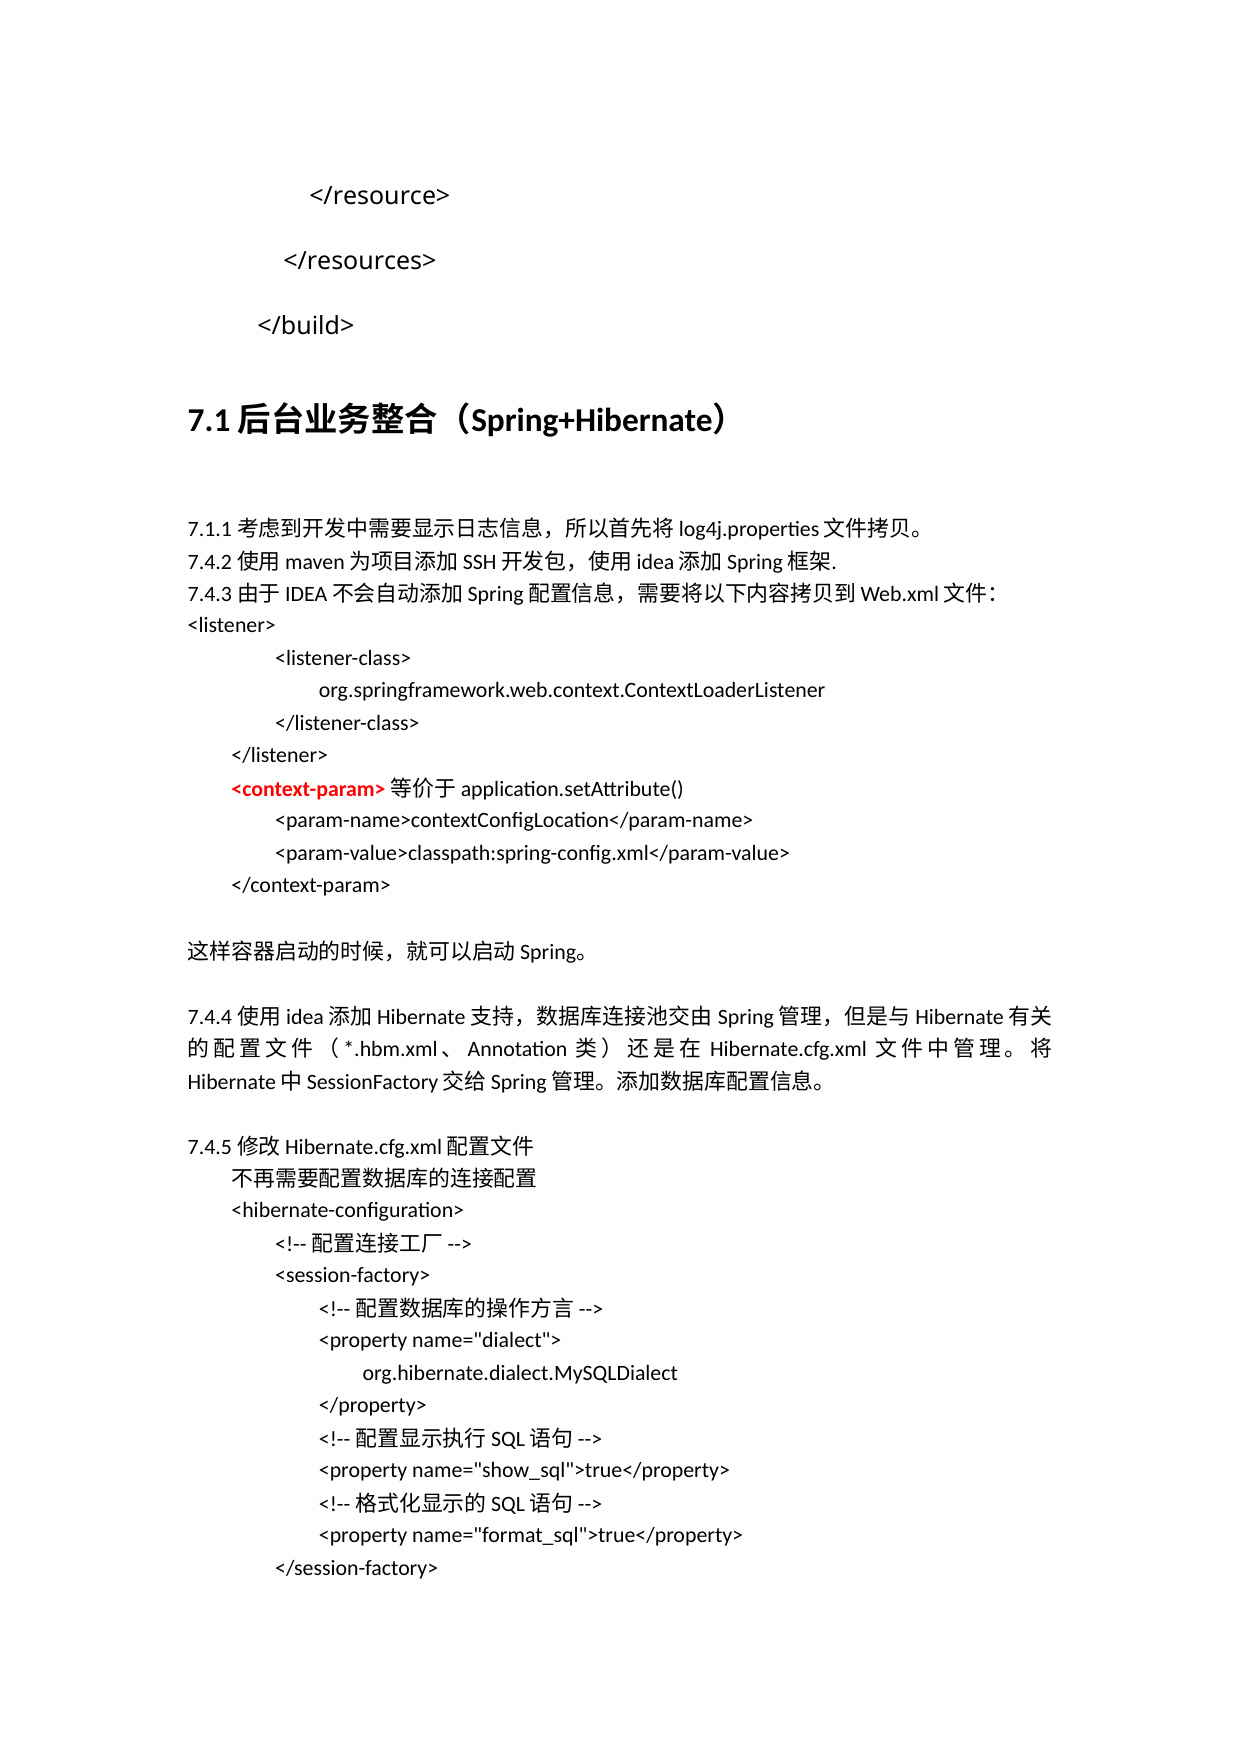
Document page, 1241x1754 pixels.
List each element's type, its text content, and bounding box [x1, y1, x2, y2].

list <!-- 配置显示执行SQL语句 --> [187, 1421, 1053, 1453]
text </context-param> [187, 868, 1053, 901]
text org.springframework.web.context.ContextLoaderListener [187, 673, 1053, 706]
text 7.4.3 由于IDEA 不会自动添加Spring配置信息，需要将以下内容拷贝到Web.xml文件： [187, 576, 1053, 608]
text </resource> [187, 162, 1053, 227]
list </session-factory> [187, 1551, 1053, 1583]
list <hibernate-configuration> [187, 1193, 1053, 1226]
list <!-- 配置连接工厂 --> [187, 1226, 1053, 1258]
text </listener> [187, 738, 1053, 771]
list <!-- 格式化显示的SQL语句 --> [187, 1486, 1053, 1518]
text <param-value>classpath:spring-config.xml</param-value> [187, 836, 1053, 868]
text 7.4.4 使用idea添加Hibernate支持，数据库连接池交由Spring管理，但是与Hibernate有关的配置文件（*.hbm.xml、Annotation类）还是在Hibernate.cfg.xml文件中管理。将Hibernate中SessionFactory交给Spring管理。添加数据库配置信息。 [187, 998, 1053, 1096]
text </build> [187, 292, 1053, 357]
list <session-factory> [187, 1258, 1053, 1291]
list </property> [187, 1388, 1053, 1421]
subtitle 7.1 后台业务整合（Spring+Hibernate） [187, 384, 1053, 449]
list <property name="show_sql">true</property> [187, 1453, 1053, 1486]
list <property name="dialect"> [187, 1323, 1053, 1356]
text 7.1.1 考虑到开发中需要显示日志信息，所以首先将log4j.properties文件拷贝。 [187, 511, 1053, 543]
text 7.4.5 修改Hibernate.cfg.xml配置文件 [187, 1128, 1053, 1161]
text <param-name>contextConfigLocation</param-name> [187, 803, 1053, 836]
text <listener-class> [187, 641, 1053, 673]
list org.hibernate.dialect.MySQLDialect [187, 1356, 1053, 1388]
text </resources> [187, 227, 1053, 292]
list <property name="format_sql">true</property> [187, 1518, 1053, 1551]
text </listener-class> [187, 706, 1053, 738]
text 这样容器启动的时候，就可以启动Spring。 [187, 933, 1053, 966]
list 不再需要配置数据库的连接配置 [187, 1161, 1053, 1193]
text 7.4.2 使用maven为项目添加SSH开发包，使用idea添加Spring框架. [187, 543, 1053, 576]
text <context-param> 等价于application.setAttribute() [187, 771, 1053, 803]
text <listener> [187, 608, 1053, 641]
list <!-- 配置数据库的操作方言 --> [187, 1291, 1053, 1323]
